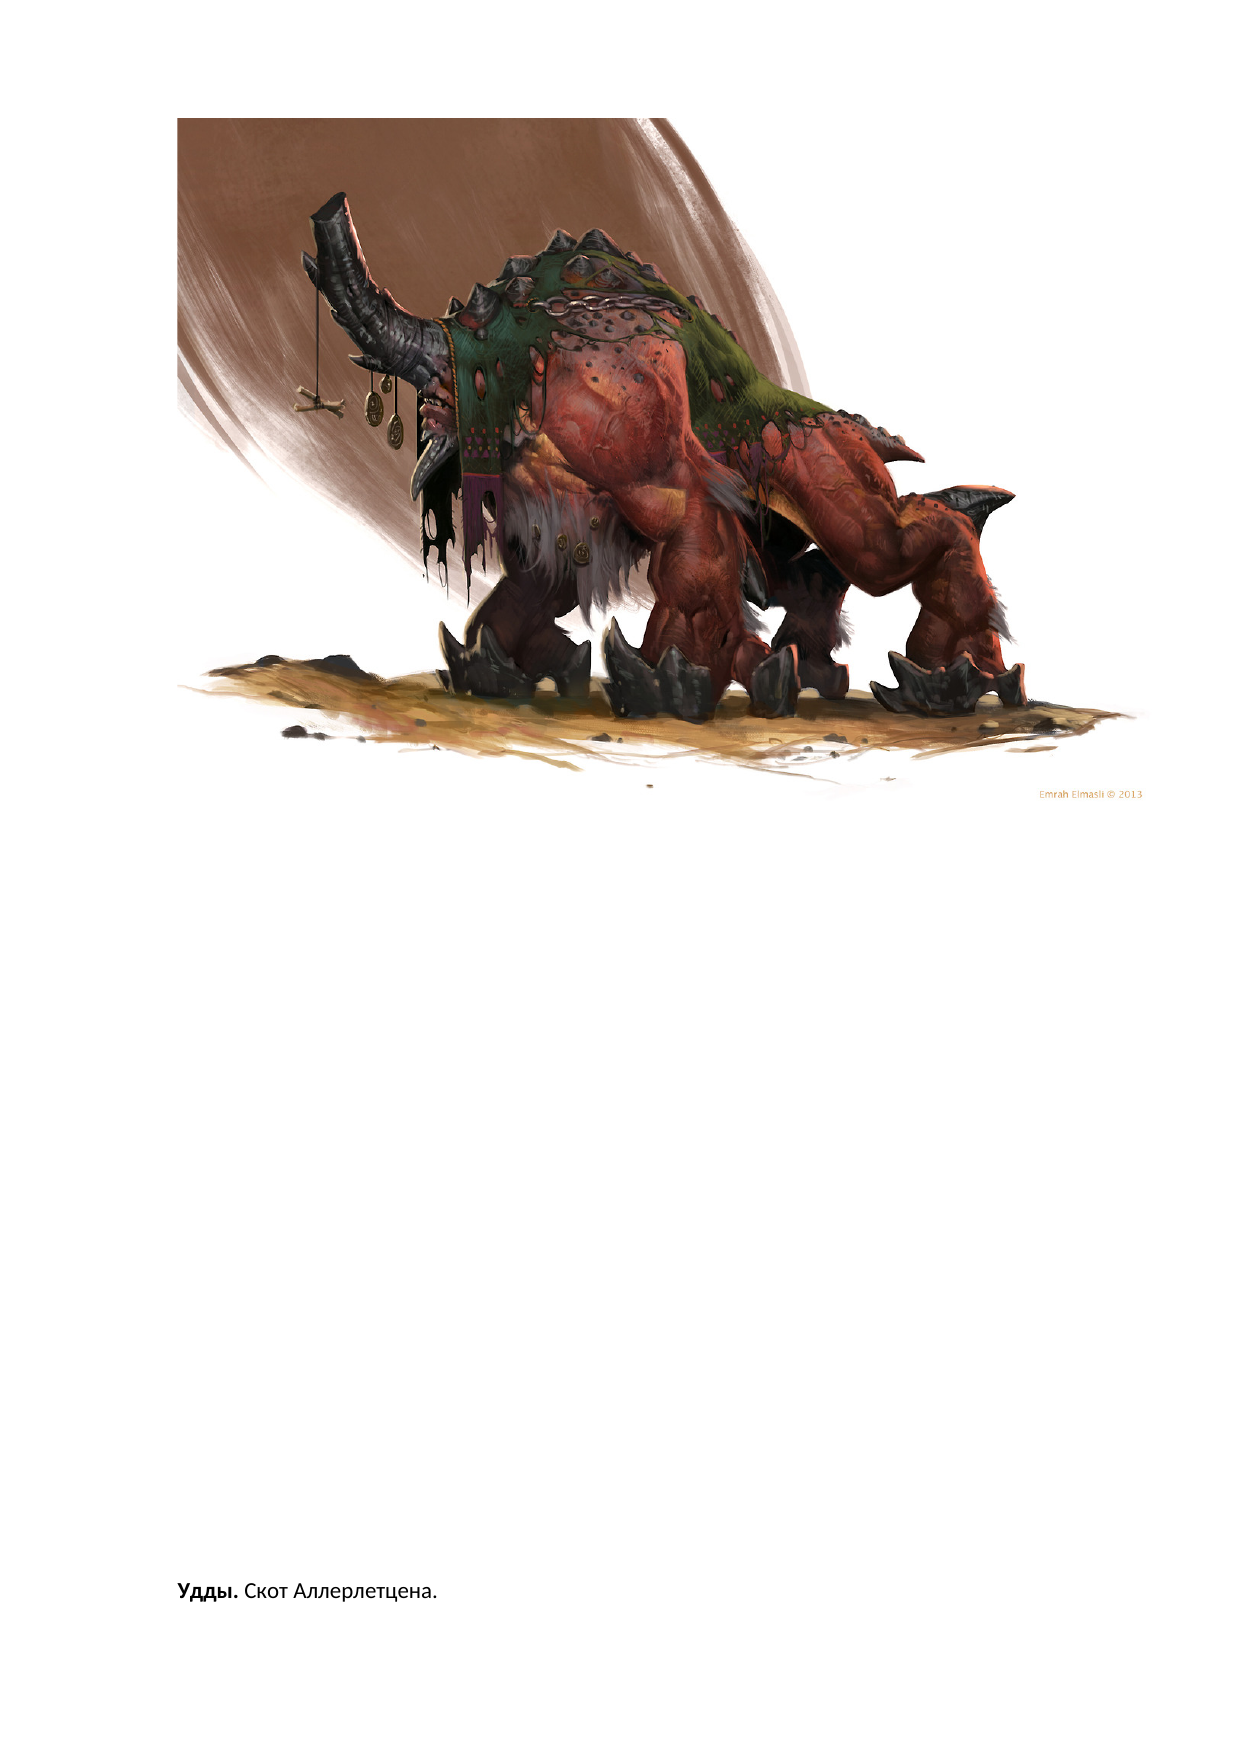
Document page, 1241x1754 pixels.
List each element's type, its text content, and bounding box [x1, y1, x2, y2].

picture [177, 118, 1152, 807]
text Удды. Скот Аллерлетцена. [177, 1576, 1152, 1604]
